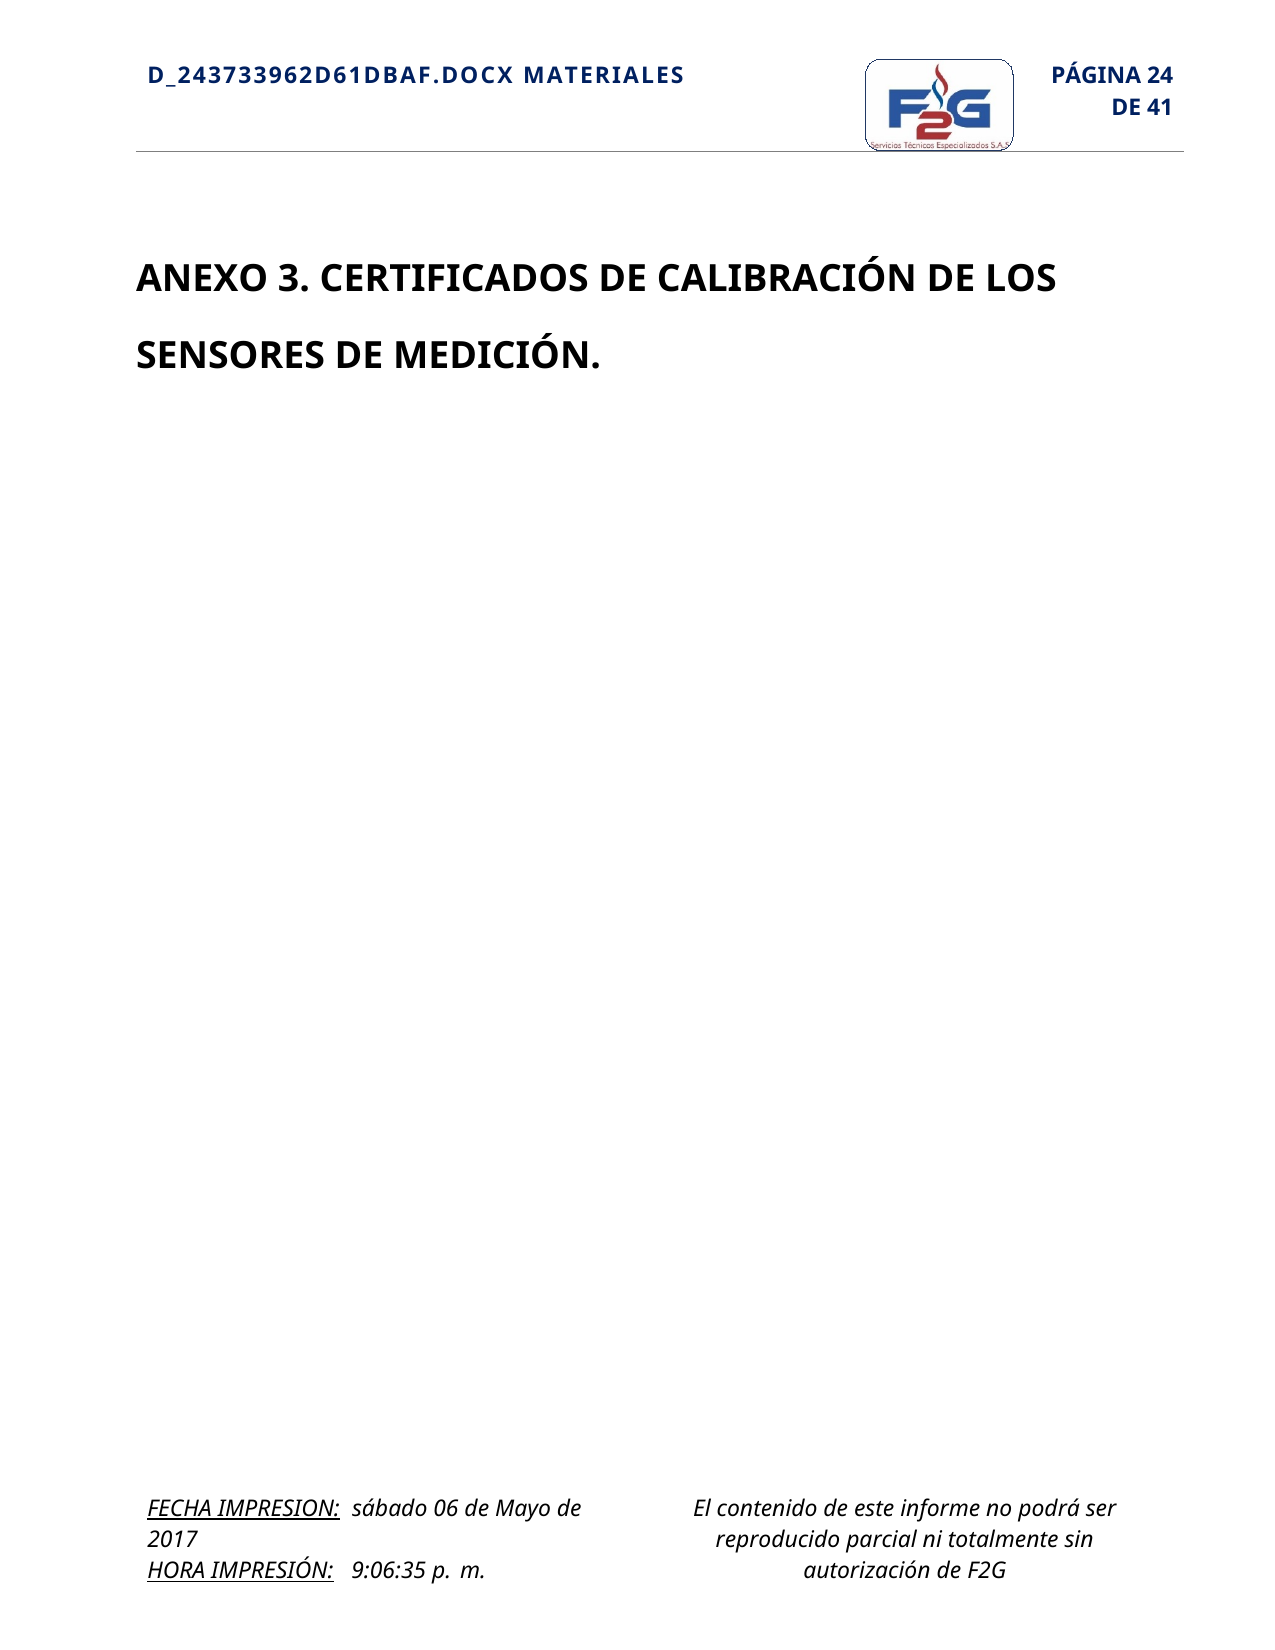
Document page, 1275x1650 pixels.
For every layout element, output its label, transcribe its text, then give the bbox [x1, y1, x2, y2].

text ANEXO 3. CERTIFICADOS DE CALIBRACIÓN DE LOS SENSORES DE MEDICIÓN. [136, 251, 1163, 379]
picture [865, 59, 1013, 150]
